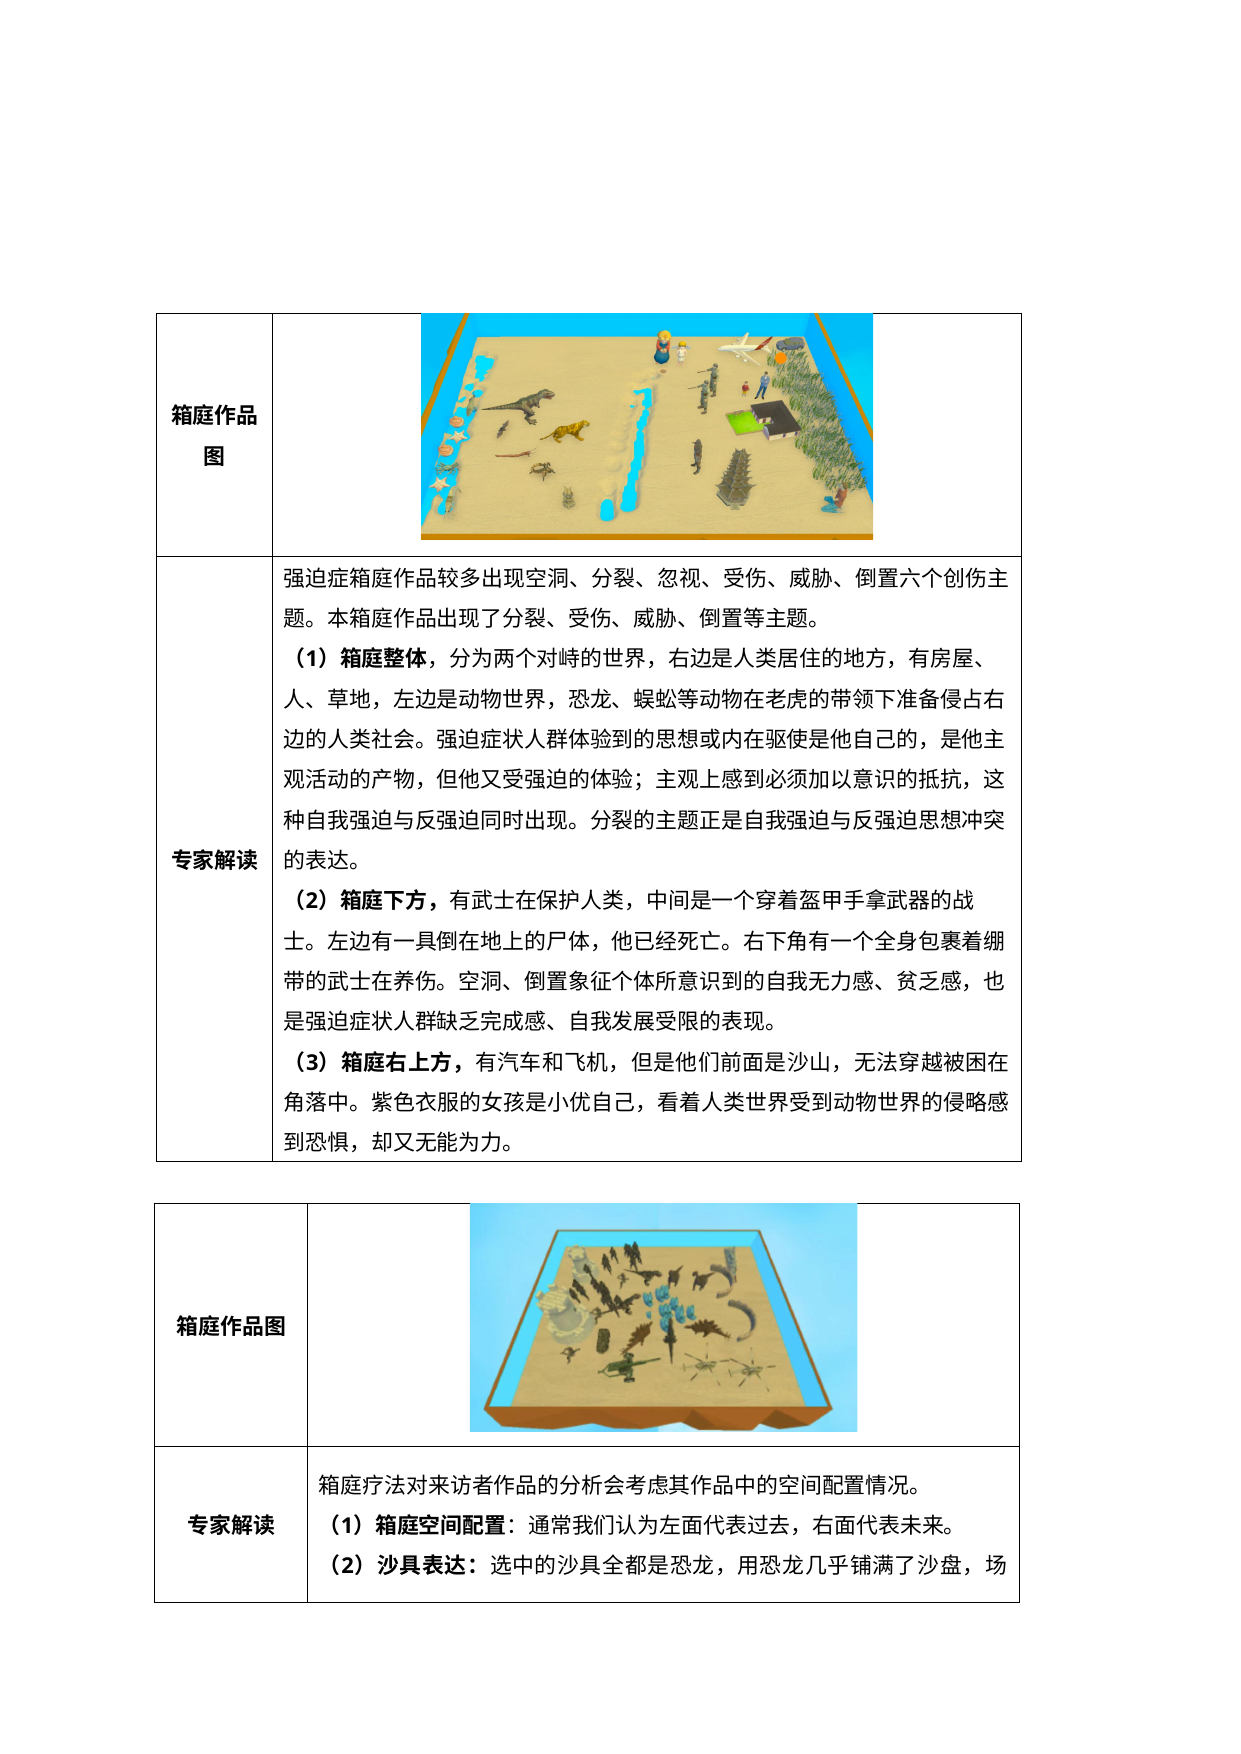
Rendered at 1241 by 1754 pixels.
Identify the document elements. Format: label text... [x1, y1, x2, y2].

table_cell 专家解读 [155, 1447, 307, 1602]
table_header 箱庭作品图 [157, 314, 272, 556]
table_header 箱庭作品图 [155, 1204, 307, 1446]
table_cell 专家解读 [157, 557, 272, 1161]
picture [469, 1203, 858, 1432]
picture [815, 313, 874, 442]
table_header [273, 314, 1021, 556]
picture [421, 331, 874, 540]
picture [421, 313, 469, 435]
table_header [308, 1204, 1019, 1446]
table_cell 强迫症箱庭作品较多出现空洞、分裂、忽视、受伤、威胁、倒置六个创伤主题。本箱庭作品出现了分裂、受伤、威胁、倒置等主题。 （1）箱庭整体，分为两个对峙的世界，右边是人类居住的地方，有房屋、人、草地，左边是动物世界，恐龙、蜈蚣等动物在老虎的带领下准备侵占右边的人类社会。强迫症状人群体验到的思想或内在驱使是他自己的，是他主观活动的产物，但他又受强迫的体验；主观上感到必须加以意识的抵抗，这种自我强迫与反强迫同时出现。分裂的主题正是自我强迫与反强迫思想冲突的表达。 （2）箱庭下方，有武士在保护人类，中间是一个穿着盔甲手拿武器的战士。左边有一具倒在地上的尸体，他已经死亡。右下角有一个全身包裹着绷带的武士在养伤。空洞、倒置象征个体所意识到的自我无力感、贫乏感，也是强迫症状人群缺乏完成感、自我发展受限的表现。 （3）箱庭右上方，有汽车和飞机，但是他们前面是沙山，无法穿越被困在角落中。紫色衣服的女孩是小优自己，看着人类世界受到动物世界的侵略感到恐惧，却又无能为力。 [273, 557, 1021, 1161]
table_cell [308, 1447, 1019, 1602]
